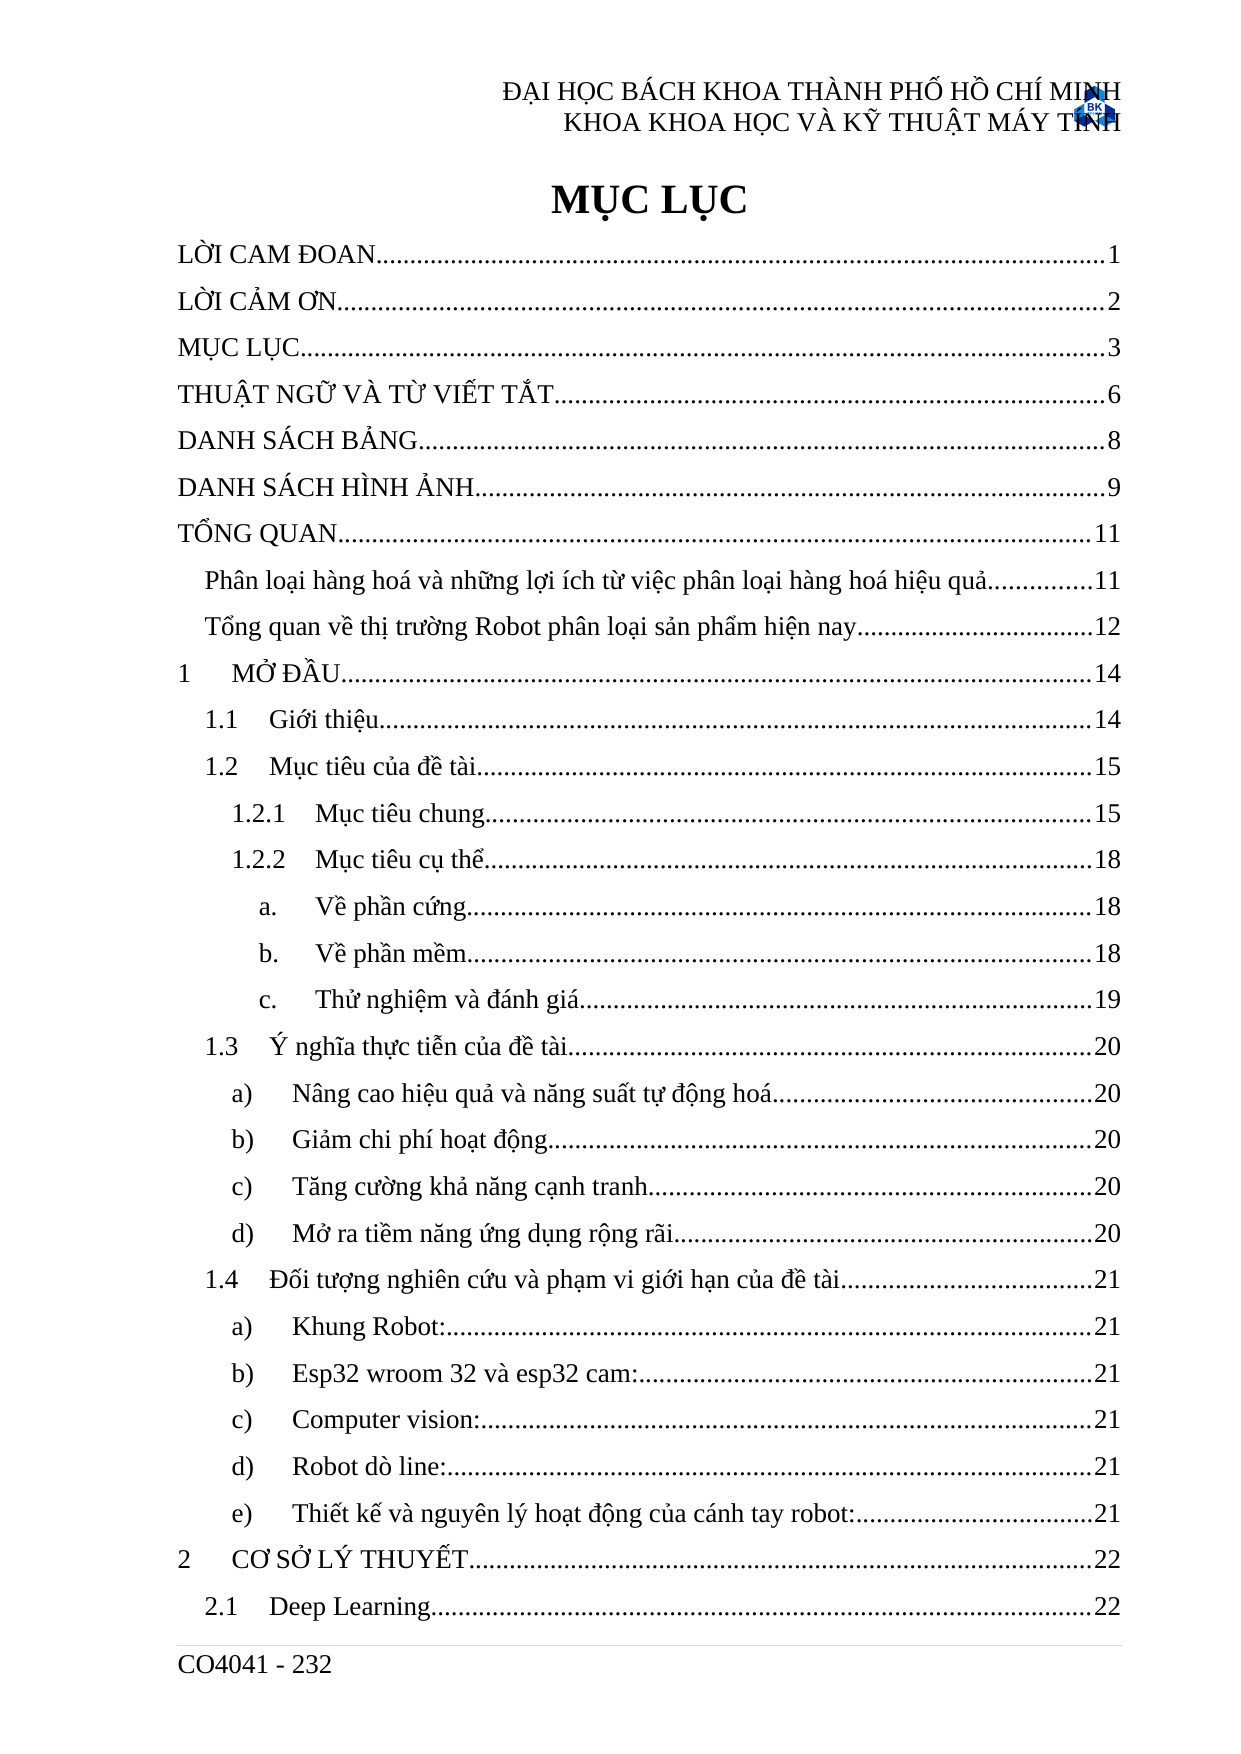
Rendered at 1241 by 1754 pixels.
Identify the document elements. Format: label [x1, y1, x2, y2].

picture [1088, 82, 1097, 94]
picture [1067, 82, 1123, 133]
picture [1107, 82, 1115, 90]
